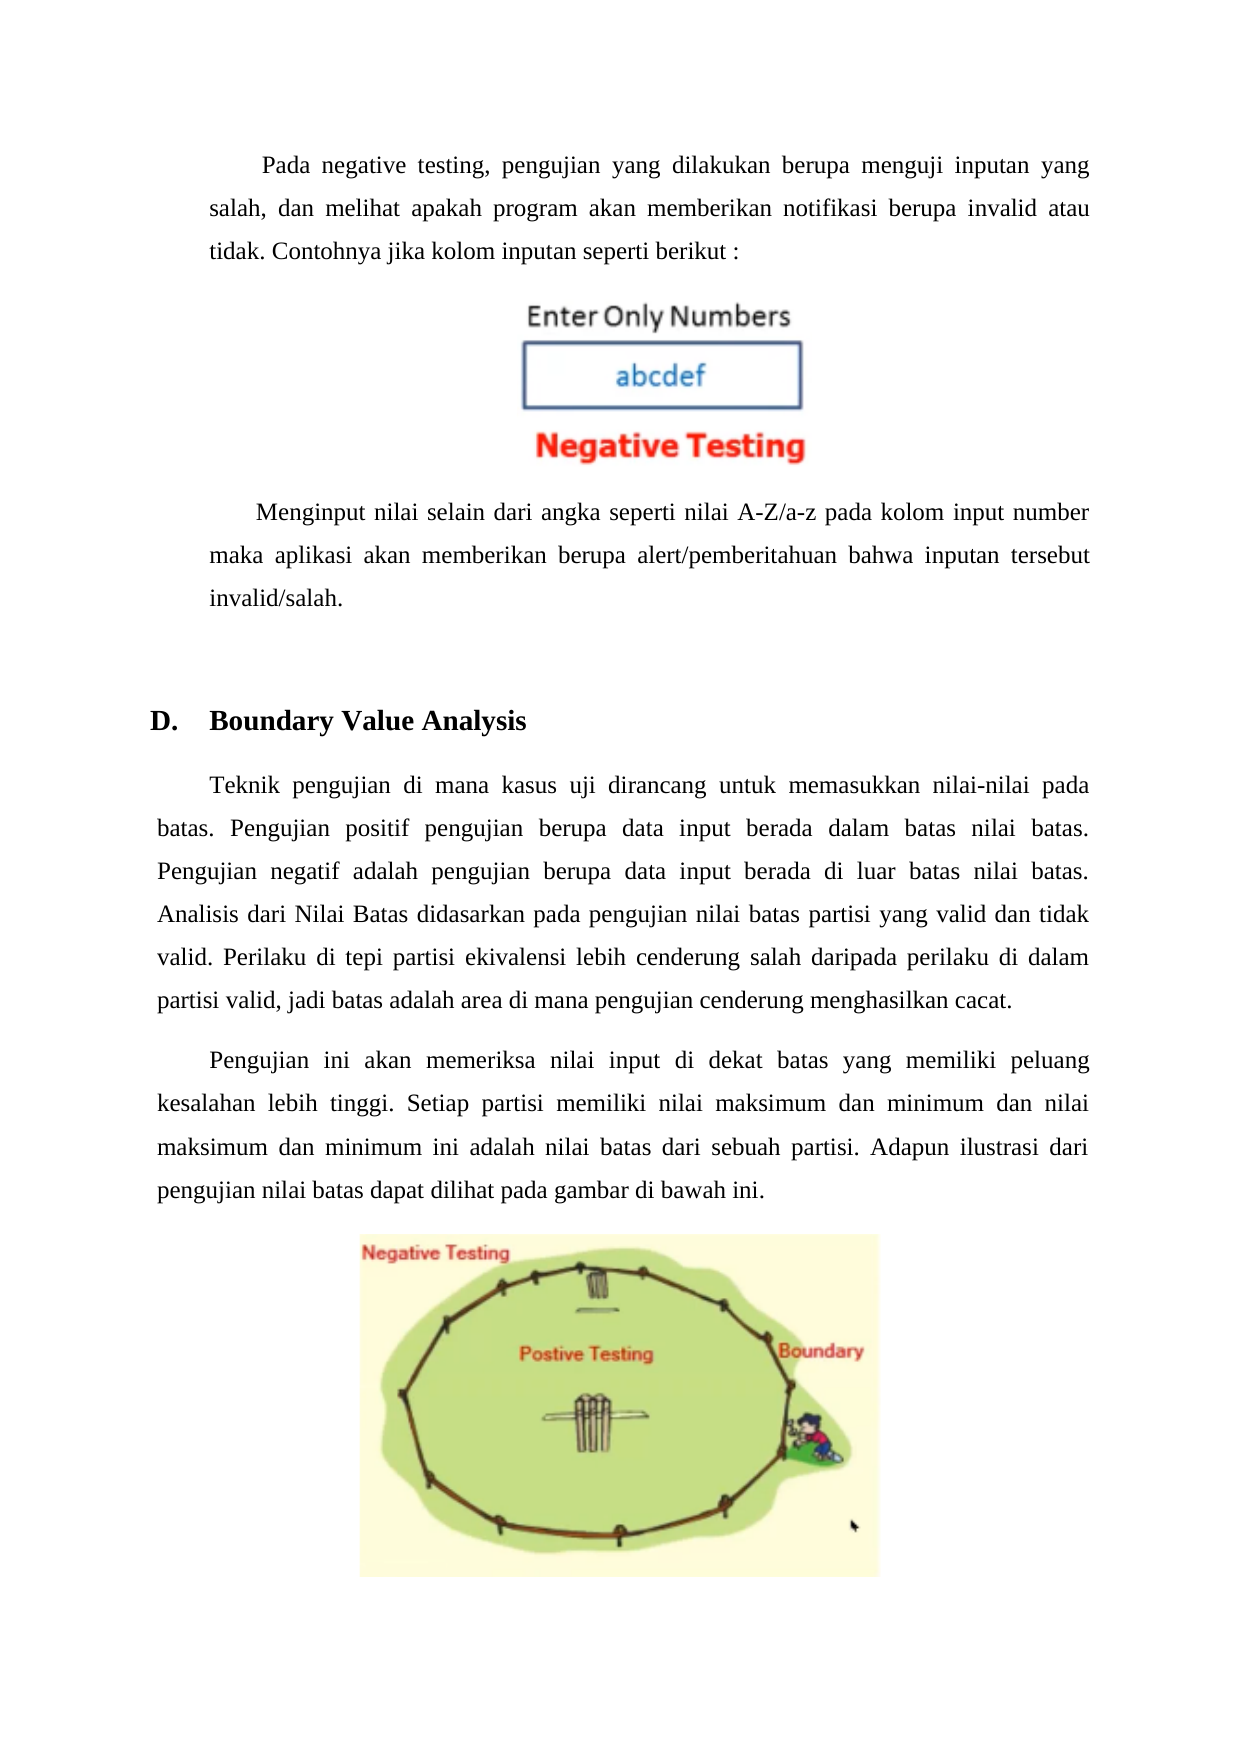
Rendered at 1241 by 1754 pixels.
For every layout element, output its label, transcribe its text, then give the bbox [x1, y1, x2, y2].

text Pengujian ini akan memeriksa nilai input di dekat batas yang memiliki peluang kesalahan lebih tinggi. Setiap partisi memiliki nilai maksimum dan minimum dan nilai maksimum dan minimum ini adalah nilai batas dari sebuah partisi. Adapun ilustrasi dari pengujian nilai batas dapat dilihat pada gambar di bawah ini. [157, 1045, 1090, 1203]
list Boundary Value Analysis [150, 703, 1090, 736]
text Pada negative testing, pengujian yang dilakukan berupa menguji inputan yang salah, dan melihat apakah program akan memberikan notifikasi berupa invalid atau tidak. Contohnya jika kolom inputan seperti berikut : [209, 150, 1090, 265]
text Menginput nilai selain dari angka seperti nilai A-Z/a-z pada kolom input number maka aplikasi akan memberikan berupa alert/pemberitahuan bahwa inputan tersebut invalid/salah. [209, 497, 1090, 612]
text Teknik pengujian di mana kasus uji dirancang untuk memasukkan nilai-nilai pada batas. Pengujian positif pengujian berupa data input berada dalam batas nilai batas. Pengujian negatif adalah pengujian berupa data input berada di luar batas nilai batas. Analisis dari Nilai Batas didasarkan pada pengujian nilai batas partisi yang valid dan tidak valid. Perilaku di tepi partisi ekivalensi lebih cenderung salah daripada perilaku di dalam partisi valid, jadi batas adalah area di mana pengujian cenderung menghasilkan cacat. [157, 770, 1090, 1014]
picture [359, 1234, 881, 1577]
picture [516, 296, 813, 467]
